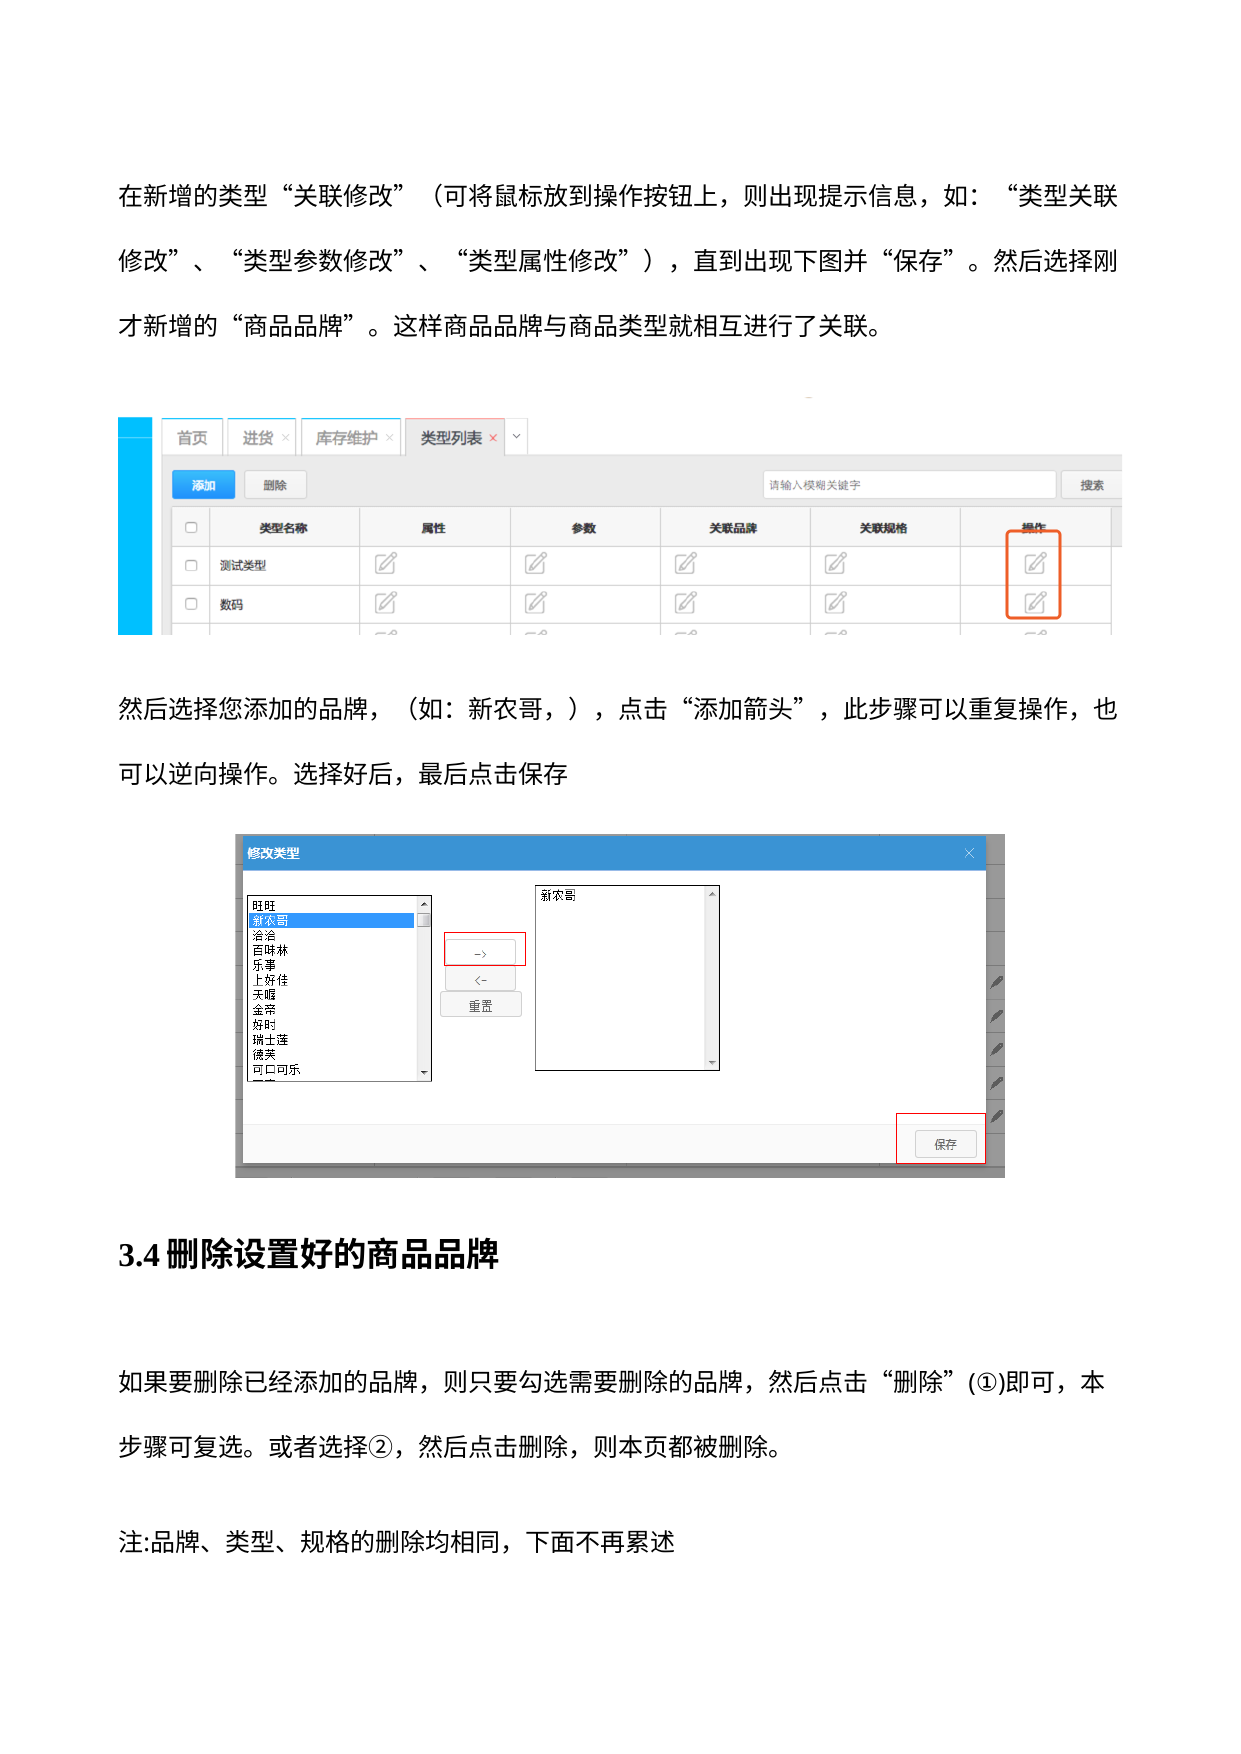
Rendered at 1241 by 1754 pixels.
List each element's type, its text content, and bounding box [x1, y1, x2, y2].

text 然后选择您添加的品牌，（如：新农哥，），点击“添加箭头”，此步骤可以重复操作，也可以逆向操作。选择好后，最后点击保存 [118, 675, 1122, 805]
picture [118, 397, 1123, 635]
text 在新增的类型“关联修改”（可将鼠标放到操作按钮上，则出现提示信息，如：“类型关联修改”、“类型参数修改”、“类型属性修改”），直到出现下图并“保存”。然后选择刚才新增的“商品品牌”。这样商品品牌与商品类型就相互进行了关联。 [118, 162, 1122, 357]
text 注:品牌、类型、规格的删除均相同，下面不再累述 [118, 1508, 1122, 1573]
text 如果要删除已经添加的品牌，则只要勾选需要删除的品牌，然后点击“删除”(①)即可，本步骤可复选。或者选择②，然后点击删除，则本页都被删除。 [118, 1348, 1122, 1478]
picture [235, 834, 1005, 1178]
subtitle 3.4删除设置好的商品品牌 [118, 1221, 1122, 1286]
